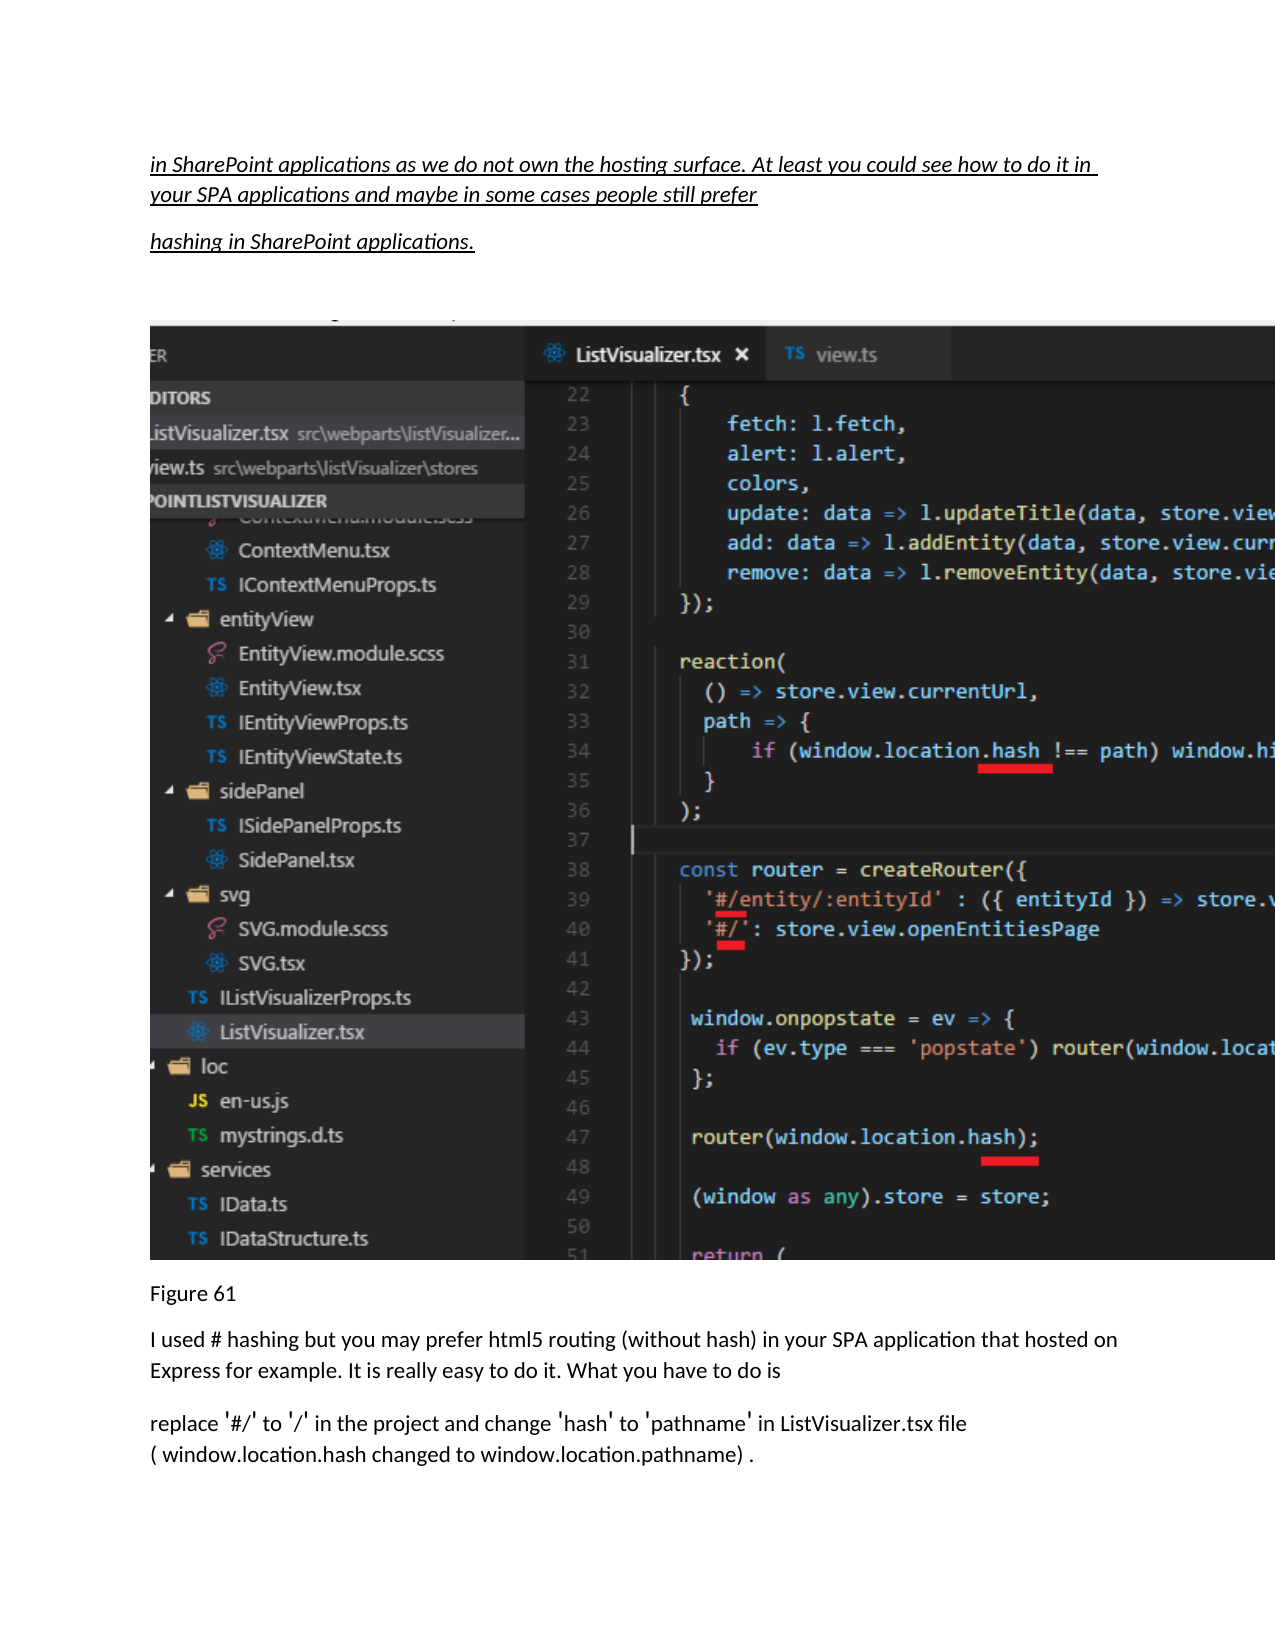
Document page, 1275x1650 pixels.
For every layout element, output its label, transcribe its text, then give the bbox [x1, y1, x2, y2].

text Figure 61 [150, 1279, 1125, 1307]
text in SharePoint applications as we do not own the hosting surface. At least you could see how to do it in your SPA applications and maybe in some cases people still prefer [150, 150, 1125, 208]
text I used # hashing but you may prefer html5 routing (without hash) in your SPA application that hosted on Express for example. It is really easy to do it. What you have to do is [150, 1326, 1125, 1384]
text hashing in SharePoint applications. [150, 227, 1125, 255]
picture [150, 320, 1275, 1260]
text replace '#/' to '/' in the project and change 'hash' to 'pathname' in ListVisualizer.tsx file ( window.location.hash changed to window.location.pathname) . [150, 1403, 1125, 1468]
